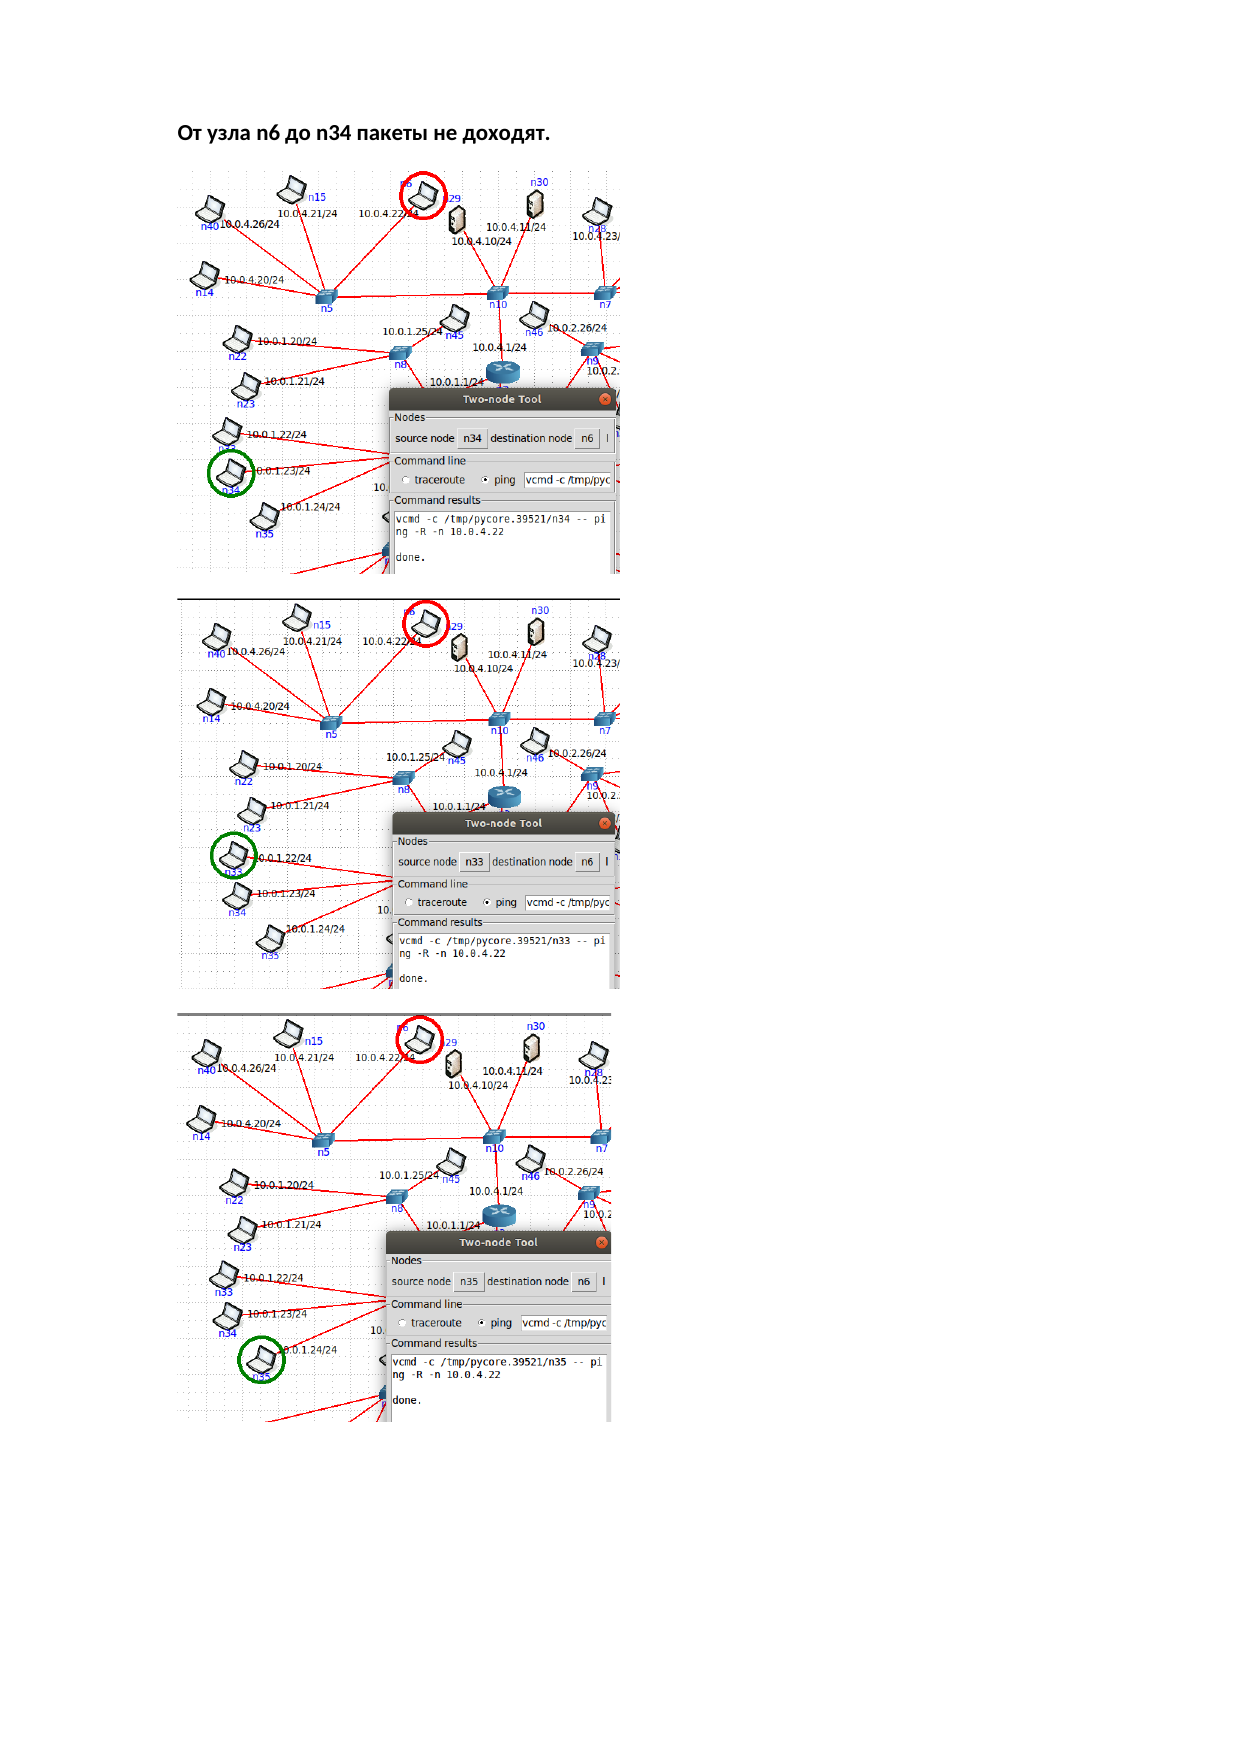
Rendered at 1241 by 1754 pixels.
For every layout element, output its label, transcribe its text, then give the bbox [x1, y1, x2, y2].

picture [177, 1013, 612, 1422]
text От узла n6 до n34 пакеты не доходят. [177, 118, 1152, 146]
picture [177, 171, 620, 574]
picture [177, 598, 620, 989]
